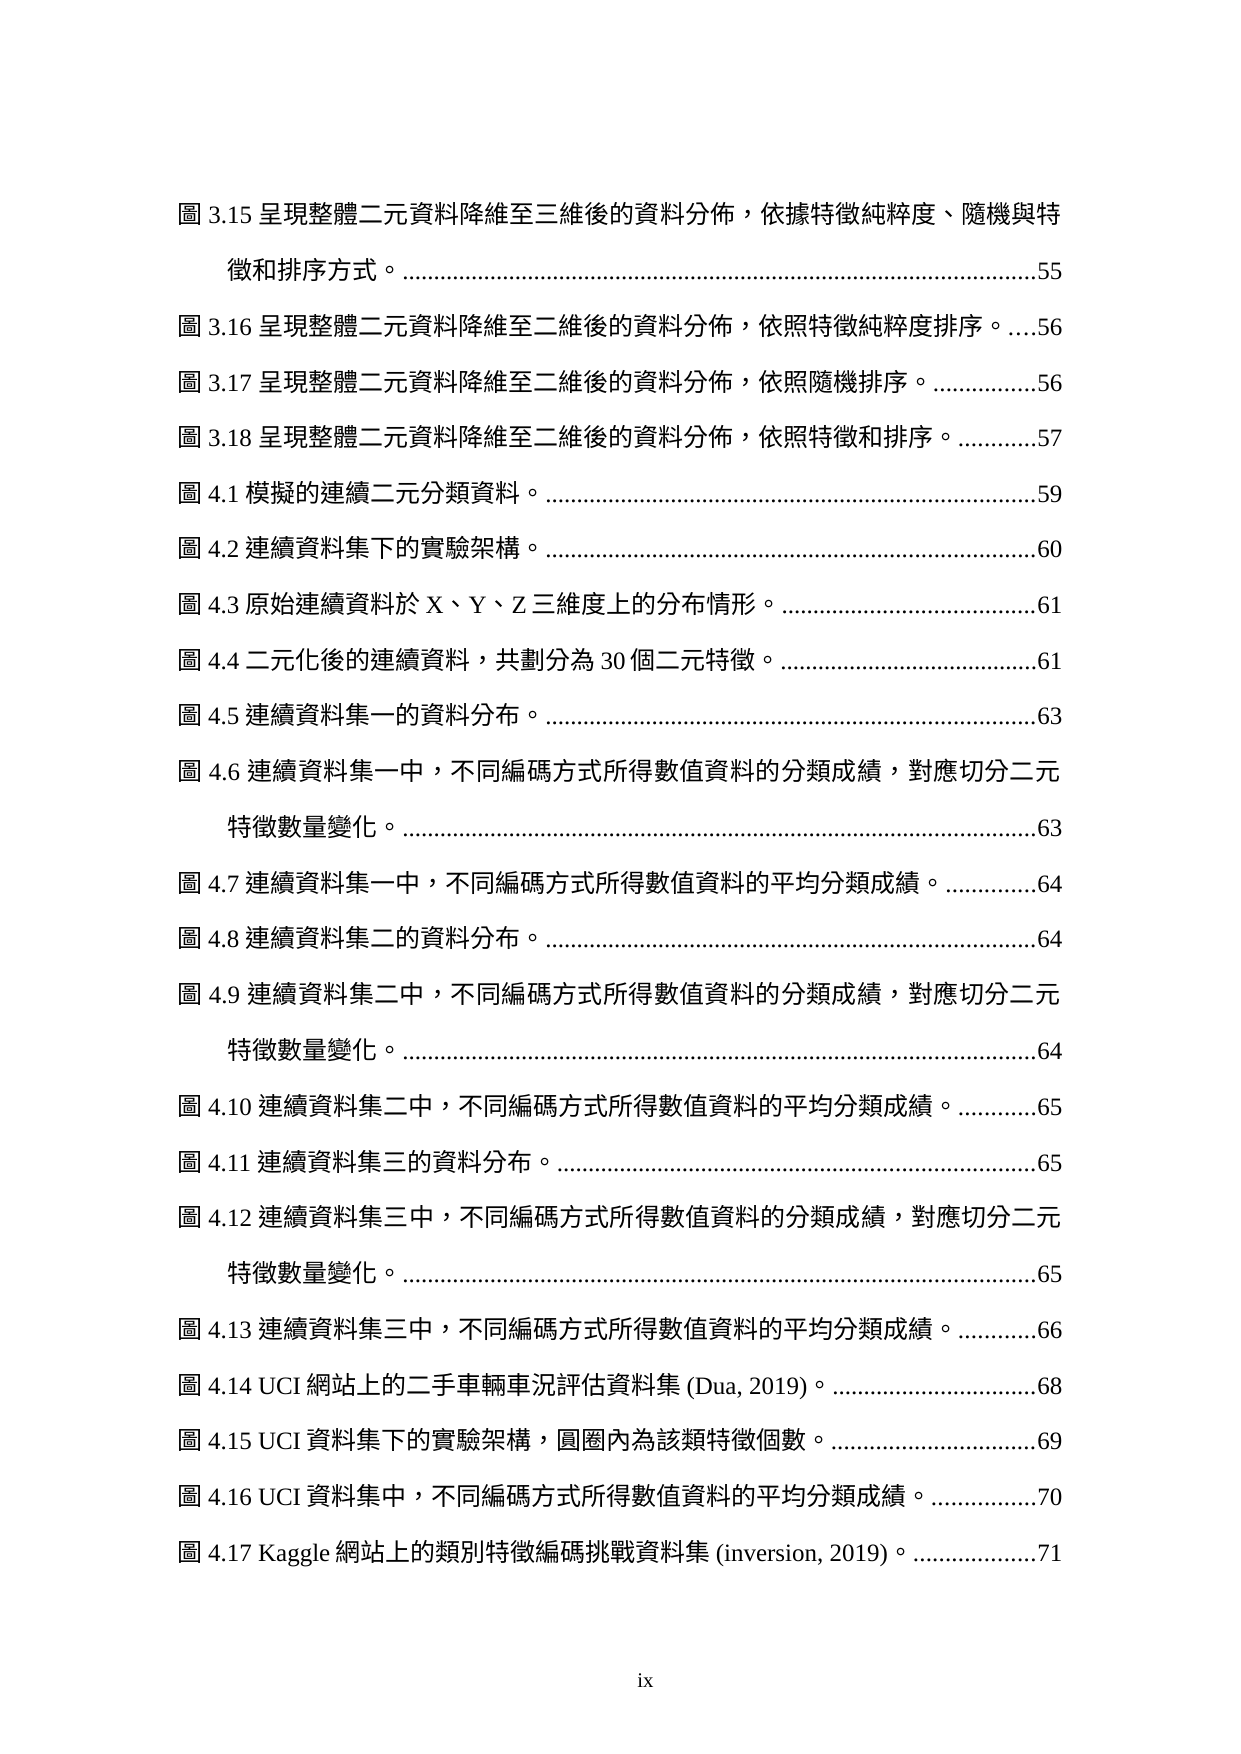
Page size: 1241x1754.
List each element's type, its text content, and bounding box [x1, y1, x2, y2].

text 圖 4.10 連續資料集二中，不同編碼方式所得數值資料的平均分類成績。 65 [177, 1086, 1063, 1123]
text 圖 4.6 連續資料集一中，不同編碼方式所得數值資料的分類成績，對應切分二元特徵數量變化。 63 [177, 751, 1063, 844]
text 圖 3.16 呈現整體二元資料降維至二維後的資料分佈，依照特徵純粹度排序。 56 [177, 306, 1063, 343]
text 圖 4.8 連續資料集二的資料分布。 64 [177, 918, 1063, 956]
text 圖 3.17 呈現整體二元資料降維至二維後的資料分佈，依照隨機排序。 56 [177, 361, 1063, 399]
text 圖 4.4 二元化後的連續資料，共劃分為30個二元特徵。 61 [177, 639, 1063, 677]
text 圖 4.9 連續資料集二中，不同編碼方式所得數值資料的分類成績，對應切分二元特徵數量變化。 64 [177, 974, 1063, 1068]
text 圖 4.12 連續資料集三中，不同編碼方式所得數值資料的分類成績，對應切分二元特徵數量變化。 65 [177, 1197, 1063, 1291]
text 圖 4.14 UCI網站上的二手車輛車況評估資料集 (Dua, 2019)。 68 [177, 1364, 1063, 1402]
text 圖 4.2 連續資料集下的實驗架構。 60 [177, 528, 1063, 566]
text 圖 4.15 UCI資料集下的實驗架構，圓圈內為該類特徵個數。 69 [177, 1420, 1063, 1458]
text 圖 4.1 模擬的連續二元分類資料。 59 [177, 473, 1063, 510]
text 圖 4.11 連續資料集三的資料分布。 65 [177, 1141, 1063, 1179]
text 圖 3.18 呈現整體二元資料降維至二維後的資料分佈，依照特徵和排序。 57 [177, 417, 1063, 454]
text 圖 3.15 呈現整體二元資料降維至三維後的資料分佈，依據特徵純粹度、隨機與特徵和排序方式。 55 [177, 194, 1063, 288]
text 圖 4.17 Kaggle網站上的類別特徵編碼挑戰資料集 (inversion, 2019)。 71 [177, 1531, 1063, 1569]
text 圖 4.13 連續資料集三中，不同編碼方式所得數值資料的平均分類成績。 66 [177, 1309, 1063, 1346]
text 圖 4.5 連續資料集一的資料分布。 63 [177, 695, 1063, 733]
text 圖 4.3 原始連續資料於X、Y、Z三維度上的分布情形。 61 [177, 584, 1063, 621]
text 圖 4.16 UCI資料集中，不同編碼方式所得數值資料的平均分類成績。 70 [177, 1476, 1063, 1513]
text 圖 4.7 連續資料集一中，不同編碼方式所得數值資料的平均分類成績。 64 [177, 863, 1063, 900]
